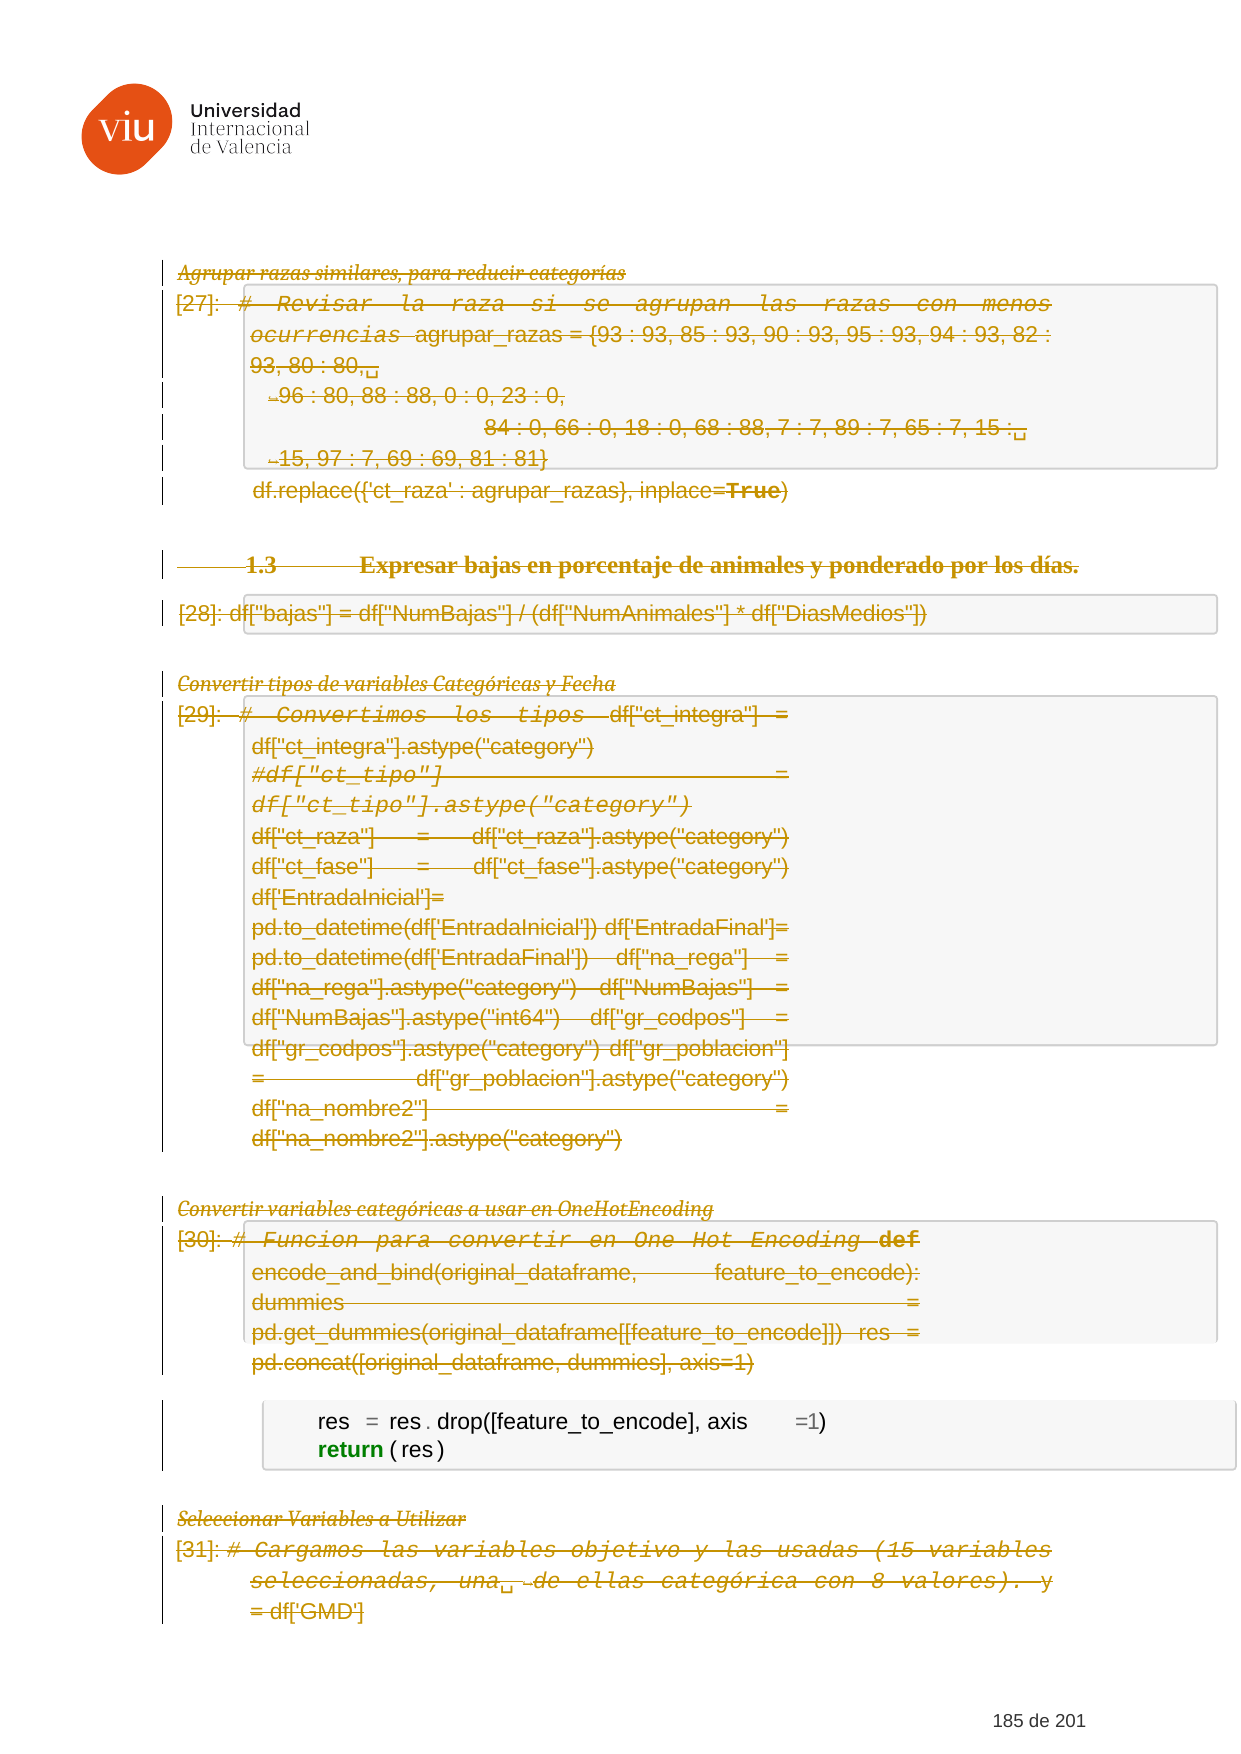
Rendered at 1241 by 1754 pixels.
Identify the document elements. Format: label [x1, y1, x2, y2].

picture [60, 62, 330, 197]
